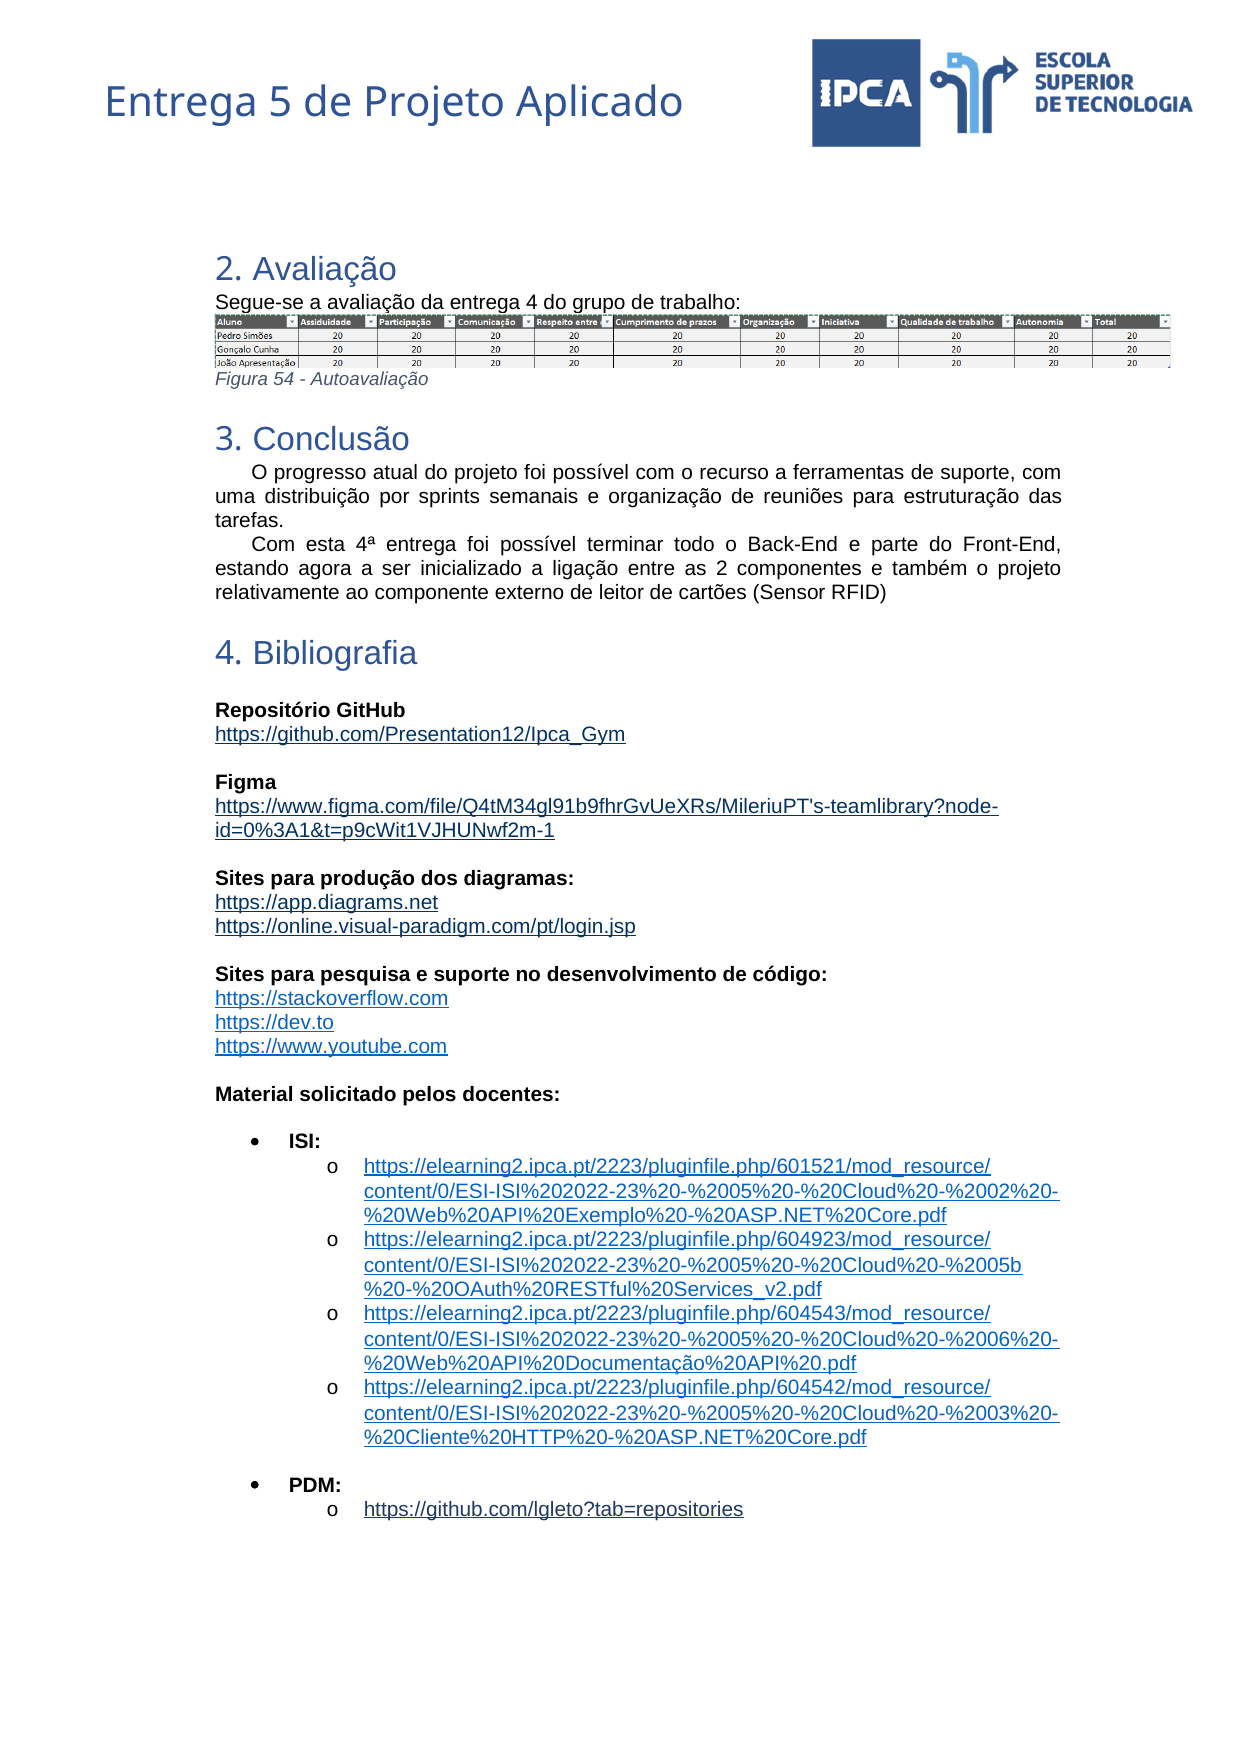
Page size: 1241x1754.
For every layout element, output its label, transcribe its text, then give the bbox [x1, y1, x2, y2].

text Sites para pesquisa e suporte no desenvolvimento de código: [215, 962, 1063, 986]
text Com esta 4ª entrega foi possível terminar todo o Back-End e parte do Front-End, estando agora a ser inicializado a ligação entre as 2 componentes e também o projeto relativamente ao componente externo de leitor de cartões (Sensor RFID) [215, 532, 1063, 604]
text Sites para produção dos diagramas: [215, 866, 1063, 890]
text https://www.figma.com/file/Q4tM34gl91b9fhrGvUeXRs/MileriuPT's-teamlibrary?node-id=0%3A1&t=p9cWit1VJHUNwf2m-1 [215, 794, 1063, 842]
picture [214, 313, 1171, 368]
text O progresso atual do projeto foi possível com o recurso a ferramentas de suporte, com uma distribuição por sprints semanais e organização de reuniões para estruturação das tarefas. [215, 460, 1063, 532]
text https://stackoverflow.com [215, 986, 1063, 1009]
text Repositório GitHub [215, 698, 1063, 722]
list https://elearning2.ipca.pt/2223/pluginfile.php/604923/mod_resource/content/0/ESI-ISI%202022-23%20-%2005%20-%20Cloud%20-%2005b%20-%20OAuth%20RESTful%20Services_v2.pdf [326, 1227, 1063, 1301]
list PDM: [251, 1472, 1063, 1496]
text https://dev.to [215, 1009, 1063, 1033]
list https://elearning2.ipca.pt/2223/pluginfile.php/604543/mod_resource/content/0/ESI-ISI%202022-23%20-%2005%20-%20Cloud%20-%2006%20-%20Web%20API%20Documentação%20API%20.pdf [326, 1301, 1063, 1375]
text Figura 54 - Autoavaliação [215, 368, 1063, 389]
list https://github.com/lgleto?tab=repositories [326, 1496, 1063, 1522]
text Material solicitado pelos docentes: [215, 1081, 1063, 1105]
text https://app.diagrams.net [215, 890, 1063, 914]
text Figma [215, 770, 1063, 794]
picture [791, 0, 1213, 251]
list ISI: [251, 1129, 1063, 1153]
subtitle Avaliação [215, 244, 1063, 290]
list https://elearning2.ipca.pt/2223/pluginfile.php/604542/mod_resource/content/0/ESI-ISI%202022-23%20-%2005%20-%20Cloud%20-%2003%20-%20Cliente%20HTTP%20-%20ASP.NET%20Core.pdf [326, 1375, 1063, 1448]
subtitle Conclusão [215, 414, 1063, 460]
text Segue-se a avaliação da entrega 4 do grupo de trabalho: [177, 290, 1063, 314]
text https://github.com/Presentation12/Ipca_Gym [215, 722, 1063, 746]
subtitle Bibliografia [215, 629, 1063, 674]
text https://online.visual-paradigm.com/pt/login.jsp [215, 914, 1063, 938]
list https://elearning2.ipca.pt/2223/pluginfile.php/601521/mod_resource/content/0/ESI-ISI%202022-23%20-%2005%20-%20Cloud%20-%2002%20-%20Web%20API%20Exemplo%20-%20ASP.NET%20Core.pdf [326, 1153, 1063, 1227]
text https://www.youtube.com [215, 1033, 1063, 1057]
